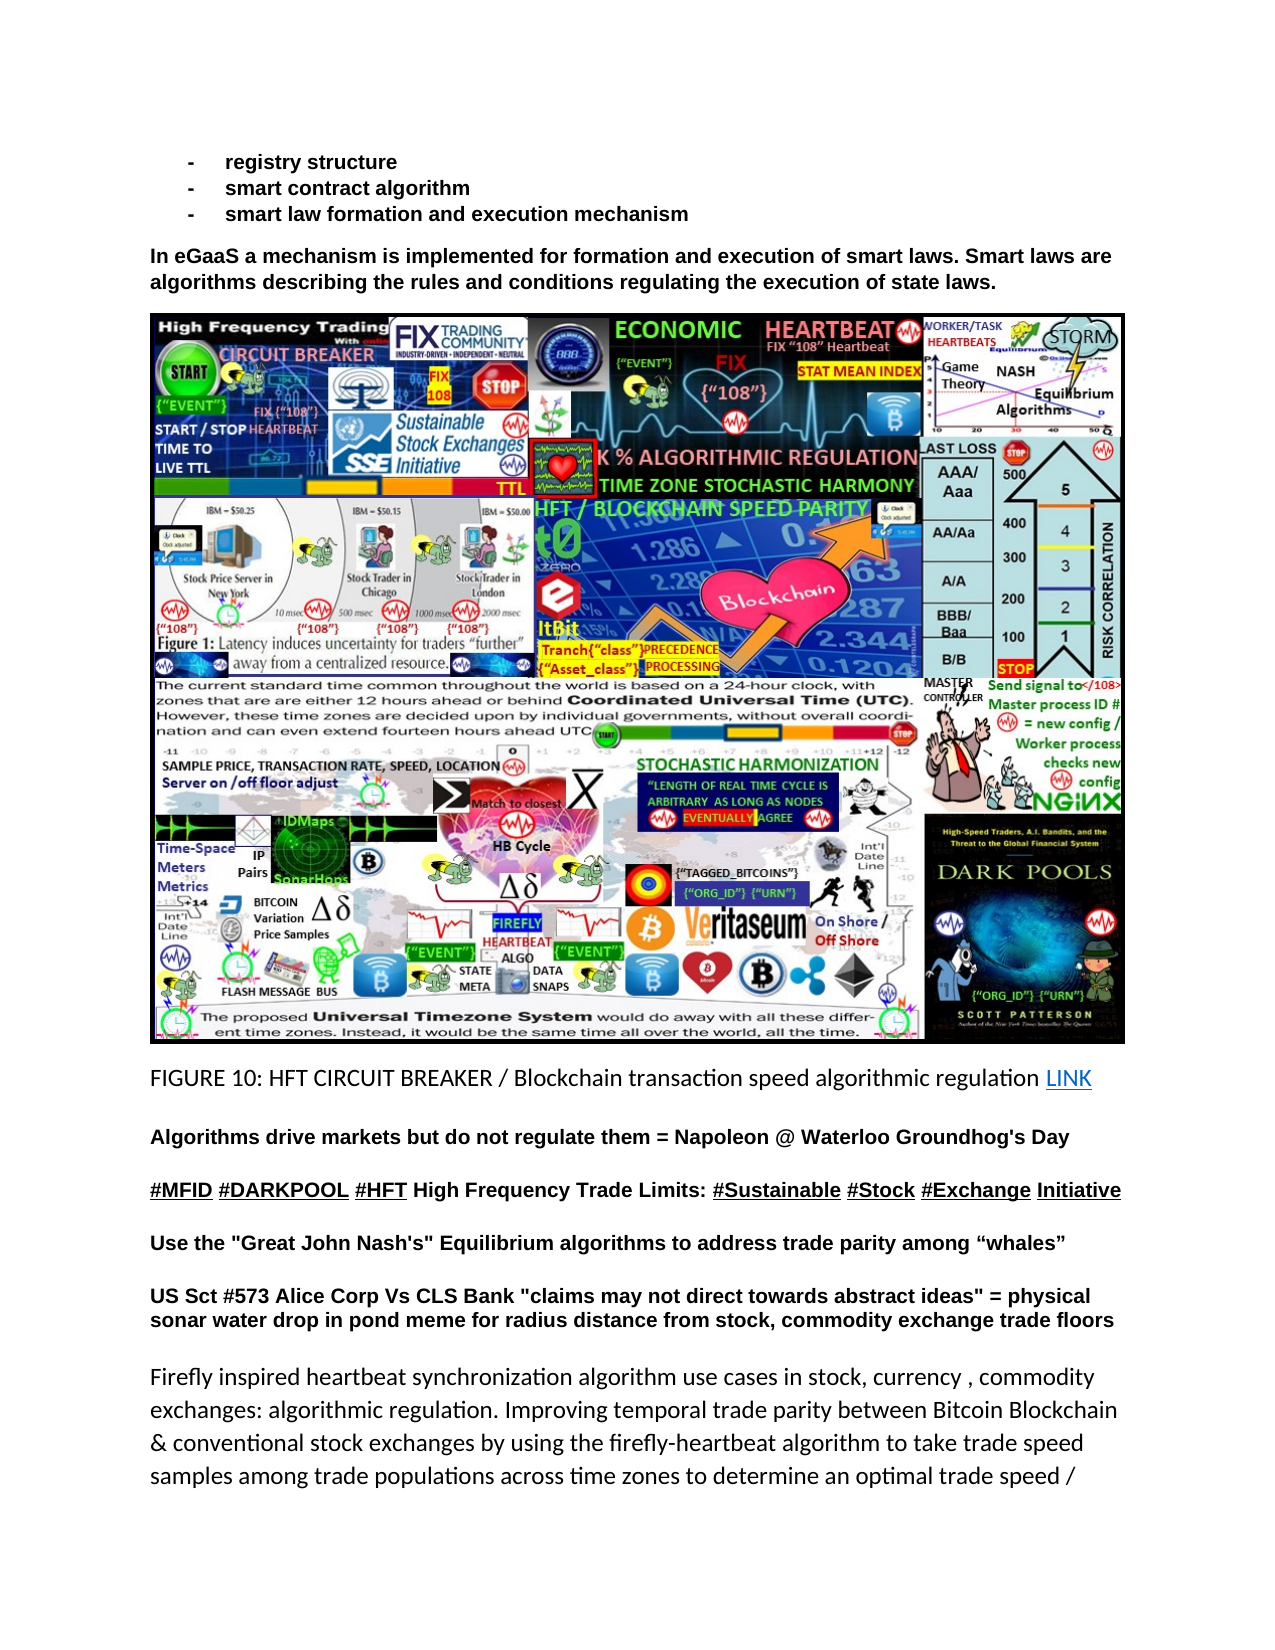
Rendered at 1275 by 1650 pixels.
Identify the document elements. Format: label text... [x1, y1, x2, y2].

list smart law formation and execution mechanism [187, 202, 1125, 226]
text Algorithms drive markets but do not regulate them = Napoleon @ Waterloo Groundhog's Day [150, 1125, 1125, 1149]
text US Sct #573 Alice Corp Vs CLS Bank "claims may not direct towards abstract ideas" = physical sonar water drop in pond meme for radius distance from stock, commodity exchange trade floors [150, 1284, 1125, 1332]
text Use the "Great John Nash's" Equilibrium algorithms to address trade parity among “whales” [150, 1231, 1125, 1255]
text FIGURE 10: HFT CIRCUIT BREAKER / Blockchain transaction speed algorithmic regulation LINK [150, 1063, 1125, 1093]
picture [154, 317, 1121, 1039]
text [150, 1361, 1125, 1490]
text #MFID #DARKPOOL #HFT High Frequency Trade Limits: #Sustainable #Stock #Exchange Initiative [150, 1178, 1125, 1202]
list registry structure [187, 150, 1125, 174]
text In eGaaS a mechanism is implemented for formation and execution of smart laws. Smart laws are algorithms describing the rules and conditions regulating the execution of state laws. [150, 244, 1125, 294]
list smart contract algorithm [187, 176, 1125, 200]
